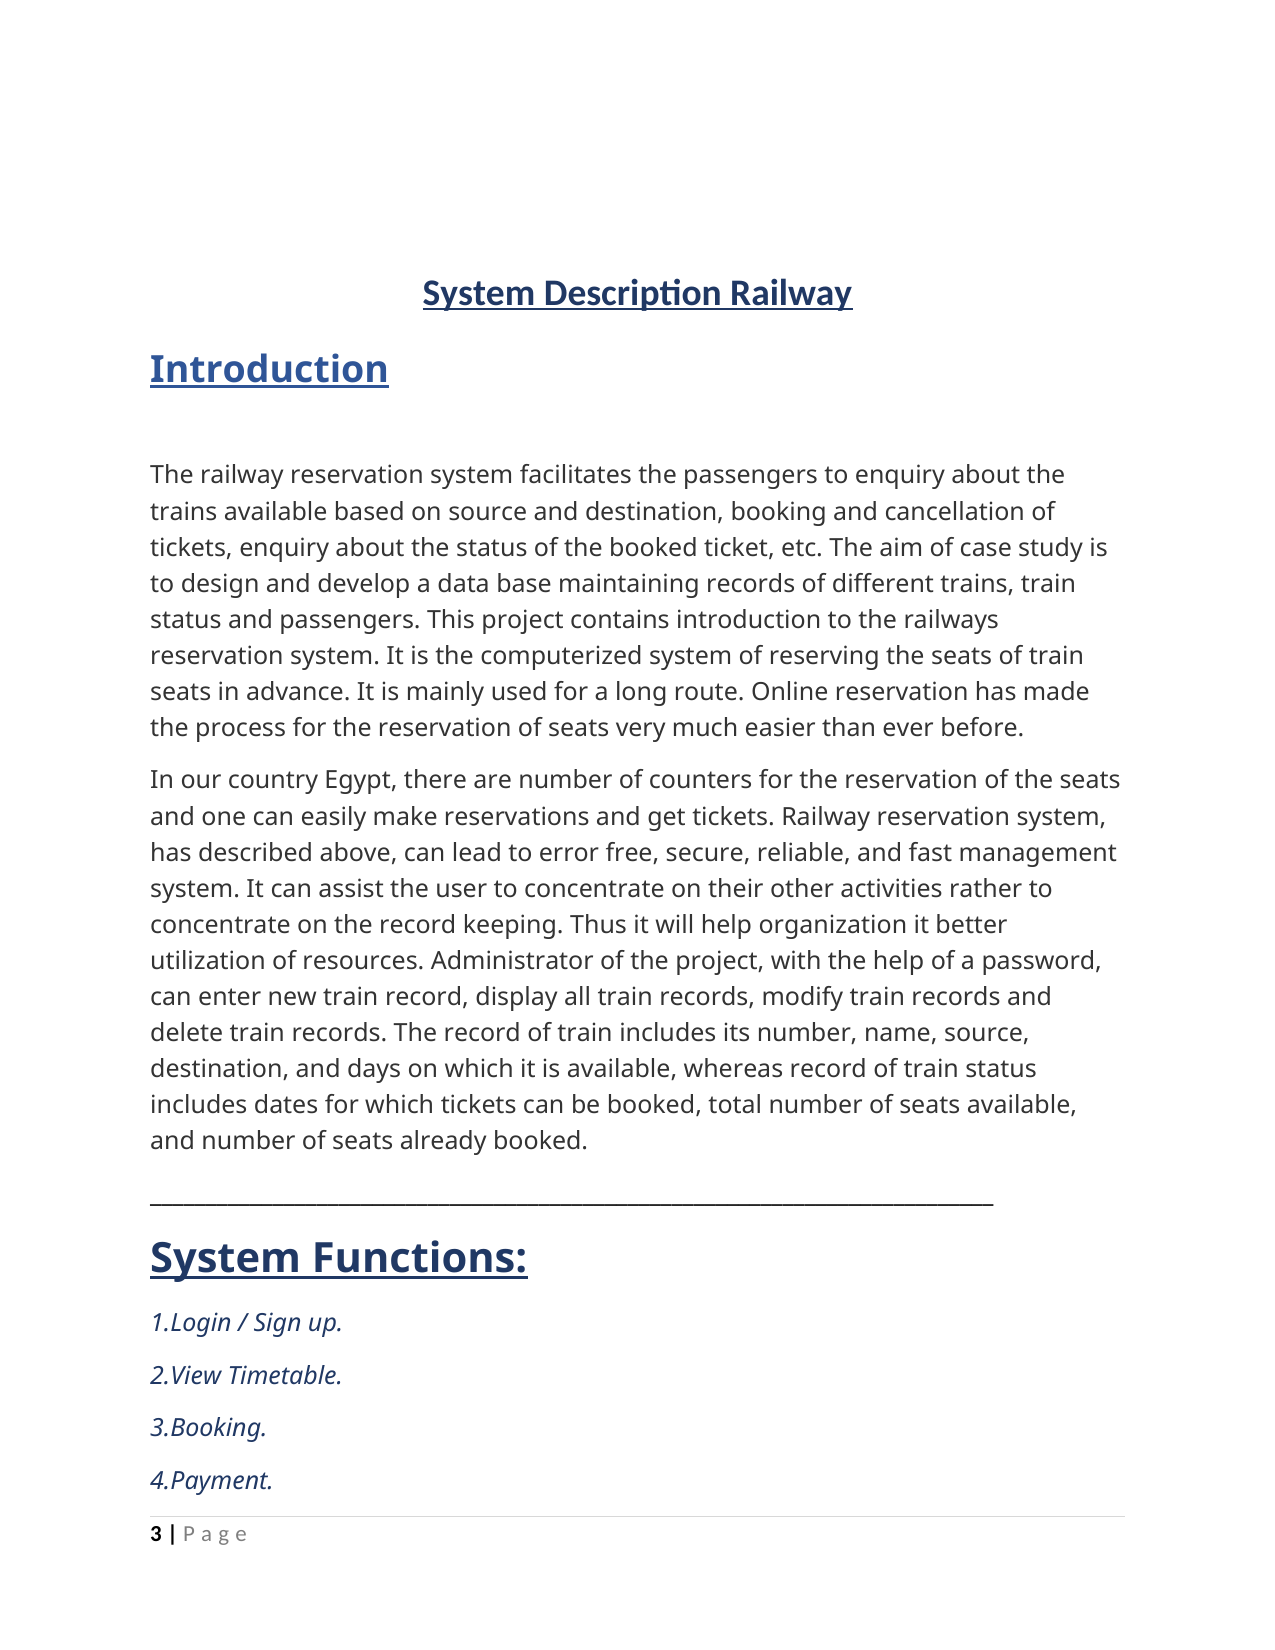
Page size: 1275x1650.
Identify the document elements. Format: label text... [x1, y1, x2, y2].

text 1.Login / Sign up. [150, 1305, 1125, 1339]
text The railway reservation system facilitates the passengers to enquiry about the trains available based on source and destination, booking and cancellation of tickets, enquiry about the status of the booked ticket, etc. The aim of case study is to design and develop a data base maintaining records of different trains, train status and passengers. This project contains introduction to the railways reservation system. It is the computerized system of reserving the seats of train seats in advance. It is mainly used for a long route. Online reservation has made the process for the reservation of seats very much easier than ever before. [150, 457, 1125, 743]
text 3.Booking. [150, 1410, 1125, 1444]
text ____________________________________________________________________________ [150, 1175, 1125, 1209]
text 4.Payment. [150, 1463, 1125, 1497]
text 2.View Timetable. [150, 1357, 1125, 1391]
subtitle Introduction [150, 342, 1125, 393]
text System Functions: [150, 1228, 1125, 1285]
text System Description Railway [150, 269, 1125, 314]
text In our country Egypt, there are number of counters for the reservation of the seats and one can easily make reservations and get tickets. Railway reservation system, has described above, can lead to error free, secure, reliable, and fast management system. It can assist the user to concentrate on their other activities rather to concentrate on the record keeping. Thus it will help organization it better utilization of resources. Administrator of the project, with the help of a password, can enter new train record, display all train records, modify train records and delete train records. The record of train includes its number, name, source, destination, and days on which it is available, whereas record of train status includes dates for which tickets can be booked, total number of seats available, and number of seats already booked. [150, 762, 1125, 1157]
